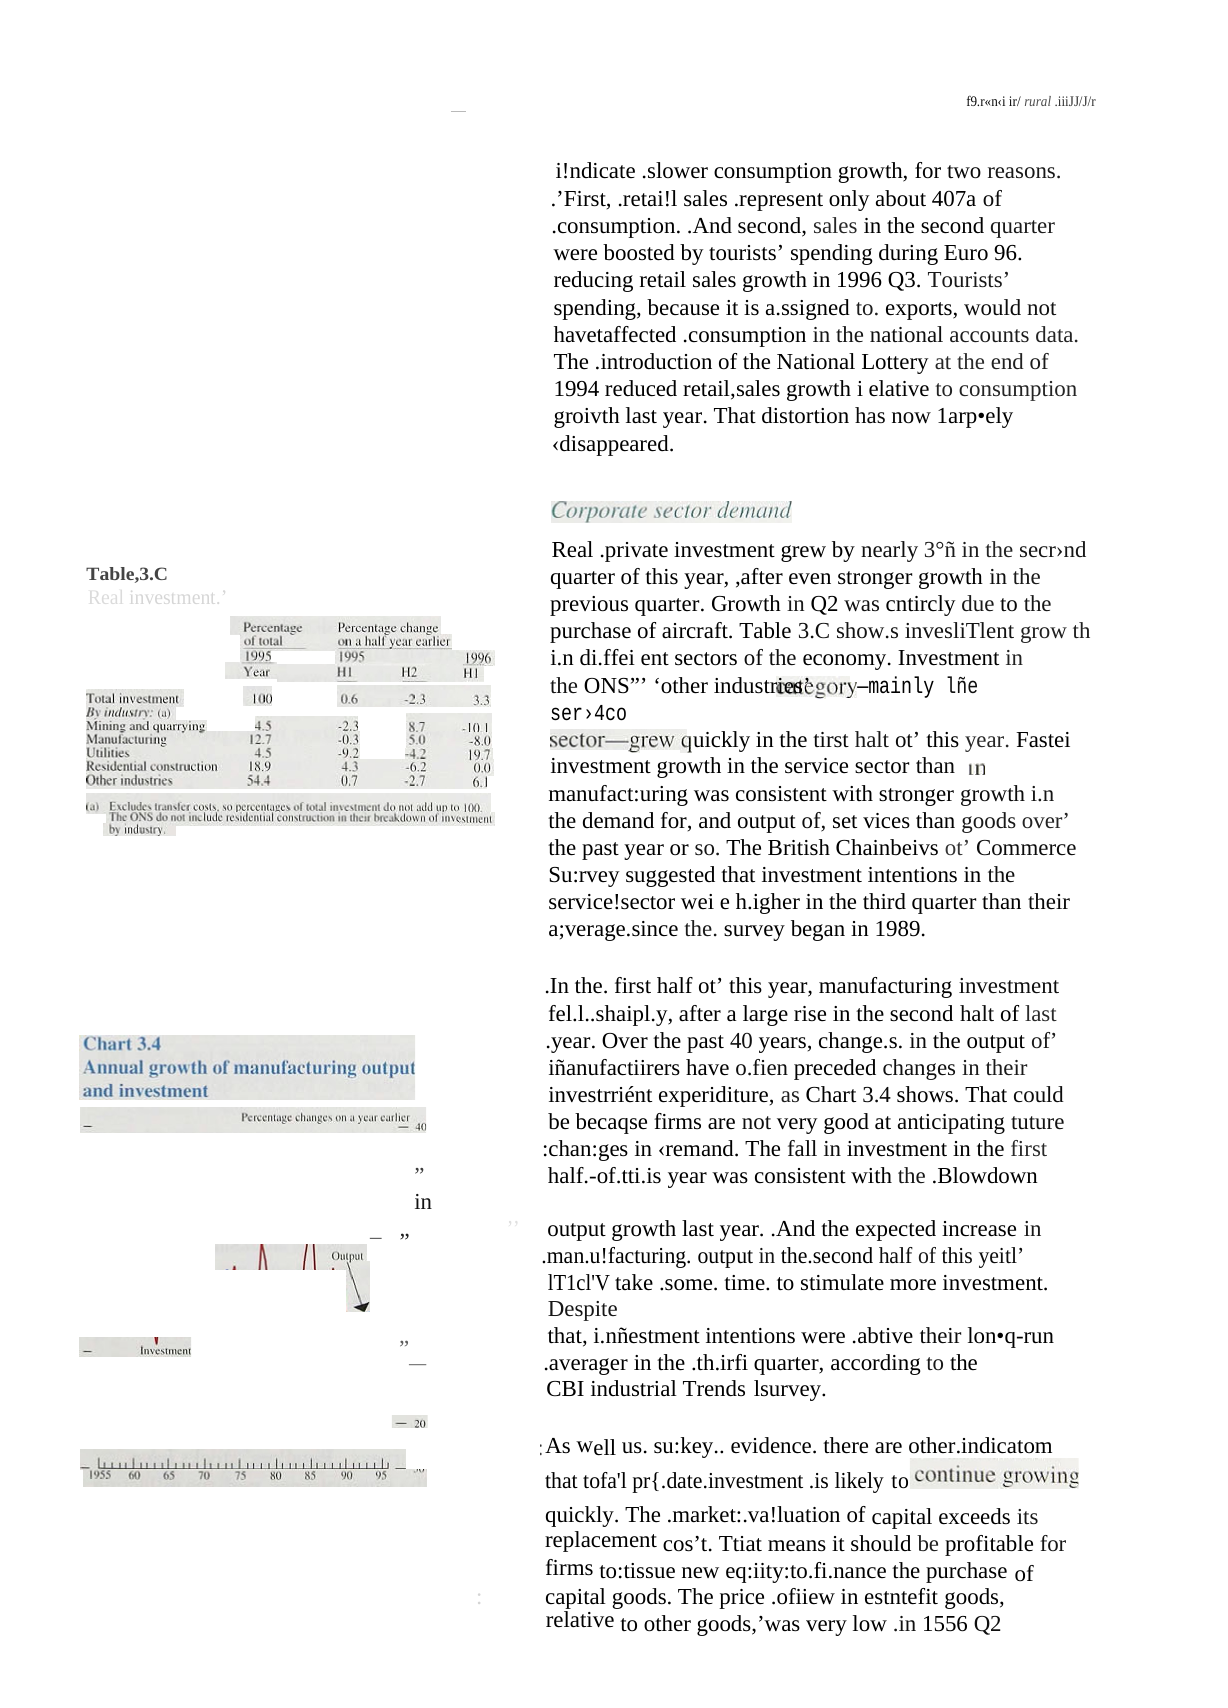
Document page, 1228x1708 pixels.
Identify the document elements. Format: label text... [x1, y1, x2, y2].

text — .averager in the .th.irfi quarter, according to the CBI industrial Trends lsurvey. [409, 1350, 1006, 1401]
picture [337, 685, 491, 707]
picture [80, 1449, 427, 1487]
picture [550, 729, 692, 752]
text uickly in the tirst halt ot’ this year. Fastei [693, 728, 1106, 752]
text Real .private investment grew by nearly 3°ñ in the secr›nd quarter of this year, ,after even stronger growth in the previous quarter. Growth in Q2 was cntircly due to the purchase of aircraft. Table 3.C show.s invesliTlent grow th [550, 536, 1092, 643]
text i.n di.ffei ent sectors of the economy. Investment in the ONS”’ ‘other industries’ —mainly lñe ser›4co [550, 644, 1056, 727]
text :chan:ges in ‹remand. The fall in investment in the first ” half.-of.tti.is year was consistent with the .Blowdown in [414, 1135, 1051, 1214]
text .In the. first half ot’ this year, manufacturing investment fel.l..shaipl.y, after a large rise in the second halt of last [544, 973, 1061, 1026]
text .’First, .retai!l sales .represent only about 407a of [550, 185, 1106, 211]
text Table,3.C [86, 563, 232, 584]
picture [551, 501, 792, 523]
picture [80, 1107, 427, 1133]
text f9.r«n‹i ir/ rural .iiiJJ/J/r [67, 93, 1096, 109]
text : capital goods. The price .ofiiew in estntefit goods, [476, 1586, 1106, 1608]
text _ „ ’’ output growth last year. .And the expected increase in [370, 1215, 1106, 1241]
picture [79, 1035, 415, 1100]
picture [79, 1337, 192, 1357]
text „ that, i.nñestment intentions were .abtive their lon•q-run [399, 1322, 1106, 1348]
text i!ndicate .slower consumption growth, for two reasons. [555, 157, 1106, 184]
picture [86, 689, 494, 789]
picture [391, 1415, 428, 1428]
text .consumption. .And second, sales in the second quarter were boosted by tourists’ spending during Euro 96. reducing retail sales growth in 1996 Q3. Tourists’ spending, because it is a.ssigned to. exports, would not havetaffected .consumption in the national accounts data. The .introduction of the National Lottery at the end of 1994 reduced retail,sales growth i elative to consumption groivth last year. That distortion has now 1arp•ely [551, 212, 1092, 428]
picture [215, 1244, 370, 1312]
picture [243, 686, 272, 706]
text ‹disappeared. [552, 430, 1106, 456]
text Real investment.’ [88, 585, 232, 609]
picture [86, 793, 495, 836]
text relative to other goods,’was very low .in 1556 Q2 [546, 1608, 1106, 1637]
text .man.u!facturing. output in the.second half of this yeitl’ lT1cl'V take .some. time. to stimulate more investment. Despite [541, 1242, 1078, 1321]
picture [225, 616, 495, 682]
picture [909, 1458, 1079, 1489]
text : As well us. su:key.. evidence. there are other.indicatom that tofa'l pr{.date.investment .is likely to quickly. The .market:.va!luation of capital exceeds its replacement cos’t. Ttiat means it should be profitable for firms to:tissue new eq:iity:to.fi.nance the purchase of [539, 1434, 1084, 1586]
text .year. Over the past 40 years, change.s. in the output of’ iñanufactiirers have o.fien preceded changes in their investrriént experiditure, as Chart 3.4 shows. That could be becaqse firms are not very good at anticipating tuture [545, 1027, 1078, 1134]
text investment growth in the service sector than manufact:uring was consistent with stronger growth i.n the demand for, and output of, set vices than goods over’ the past year or so. The British Chainbeivs ot’ Commerce Su:rvey suggested that investment intentions in the service!sector wei e h.igher in the third quarter than their a;verage.since the. survey began in 1989. [548, 752, 1078, 941]
